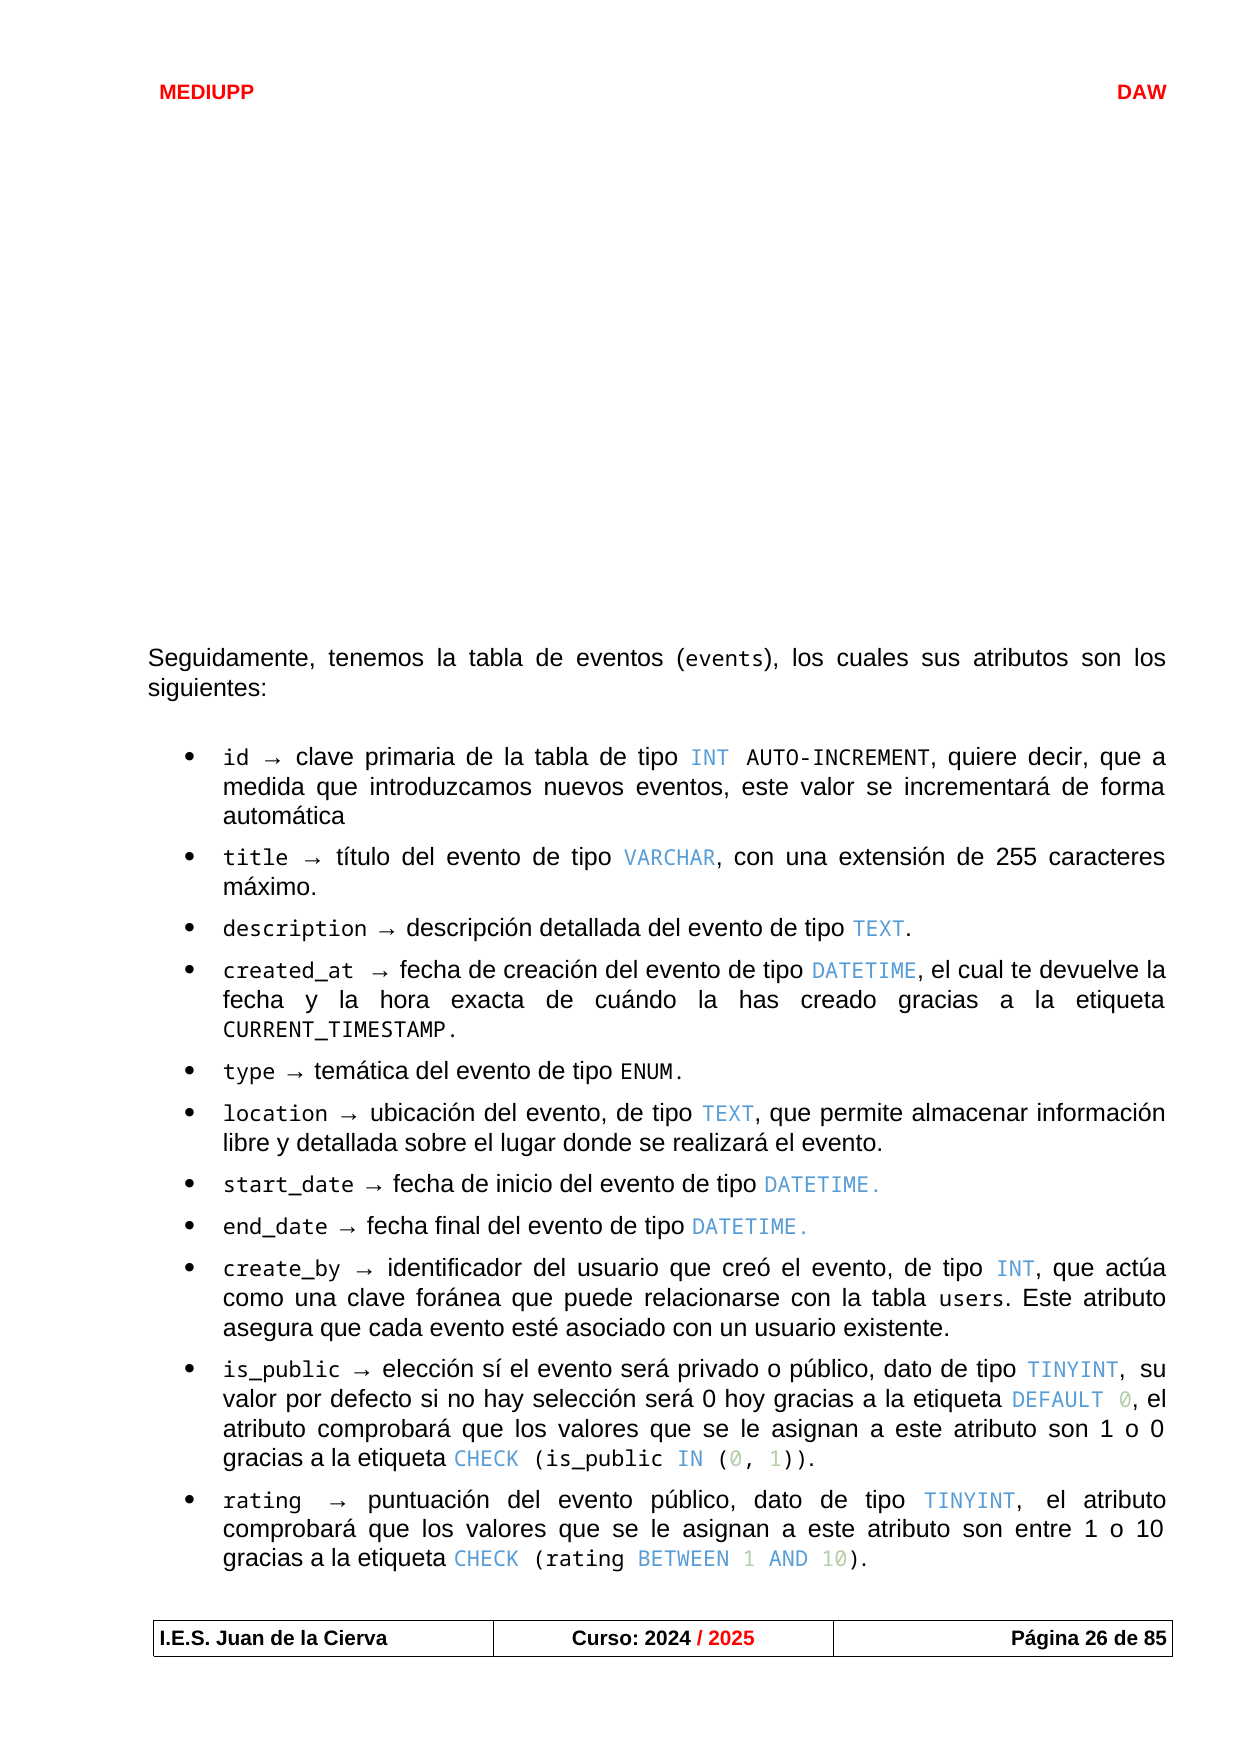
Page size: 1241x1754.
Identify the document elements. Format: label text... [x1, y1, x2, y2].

list title → título del evento de tipo VARCHAR, con una extensión de 255 caracteres máximo. [185, 842, 1167, 901]
list description → descripción detallada del evento de tipo TEXT. [185, 913, 1167, 943]
list type → temática del evento de tipo ENUM. [185, 1056, 1167, 1086]
text Seguidamente, tenemos la tabla de eventos (events), los cuales sus atributos son los siguientes: [148, 643, 1167, 702]
list location → ubicación del evento, de tipo TEXT, que permite almacenar información libre y detallada sobre el lugar donde se realizará el evento. [185, 1098, 1167, 1157]
list id → clave primaria de la tabla de tipo INT AUTO-INCREMENT, quiere decir, que a medida que introduzcamos nuevos eventos, este valor se incrementará de forma automática [185, 742, 1167, 830]
list start_date → fecha de inicio del evento de tipo DATETIME. [185, 1169, 1167, 1199]
list is_public → elección sí el evento será privado o público, dato de tipo TINYINT, su valor por defecto si no hay selección será 0 hoy gracias a la etiqueta DEFAULT 0, el atributo comprobará que los valores que se le asignan a este atributo son 1 o 0 gracias a la etiqueta CHECK (is_public IN (0, 1)). [185, 1354, 1167, 1472]
list create_by → identificador del usuario que creó el evento, de tipo INT, que actúa como una clave foránea que puede relacionarse con la tabla users. Este atributo asegura que cada evento esté asociado con un usuario existente. [185, 1253, 1167, 1342]
list created_at → fecha de creación del evento de tipo DATETIME, el cual te devuelve la fecha y la hora exacta de cuándo la has creado gracias a la etiqueta CURRENT_TIMESTAMP. [185, 955, 1167, 1043]
list end_date → fecha final del evento de tipo DATETIME. [185, 1211, 1167, 1241]
list rating → puntuación del evento público, dato de tipo TINYINT, el atributo comprobará que los valores que se le asignan a este atributo son entre 1 o 10 gracias a la etiqueta CHECK (rating BETWEEN 1 AND 10). [185, 1485, 1167, 1573]
